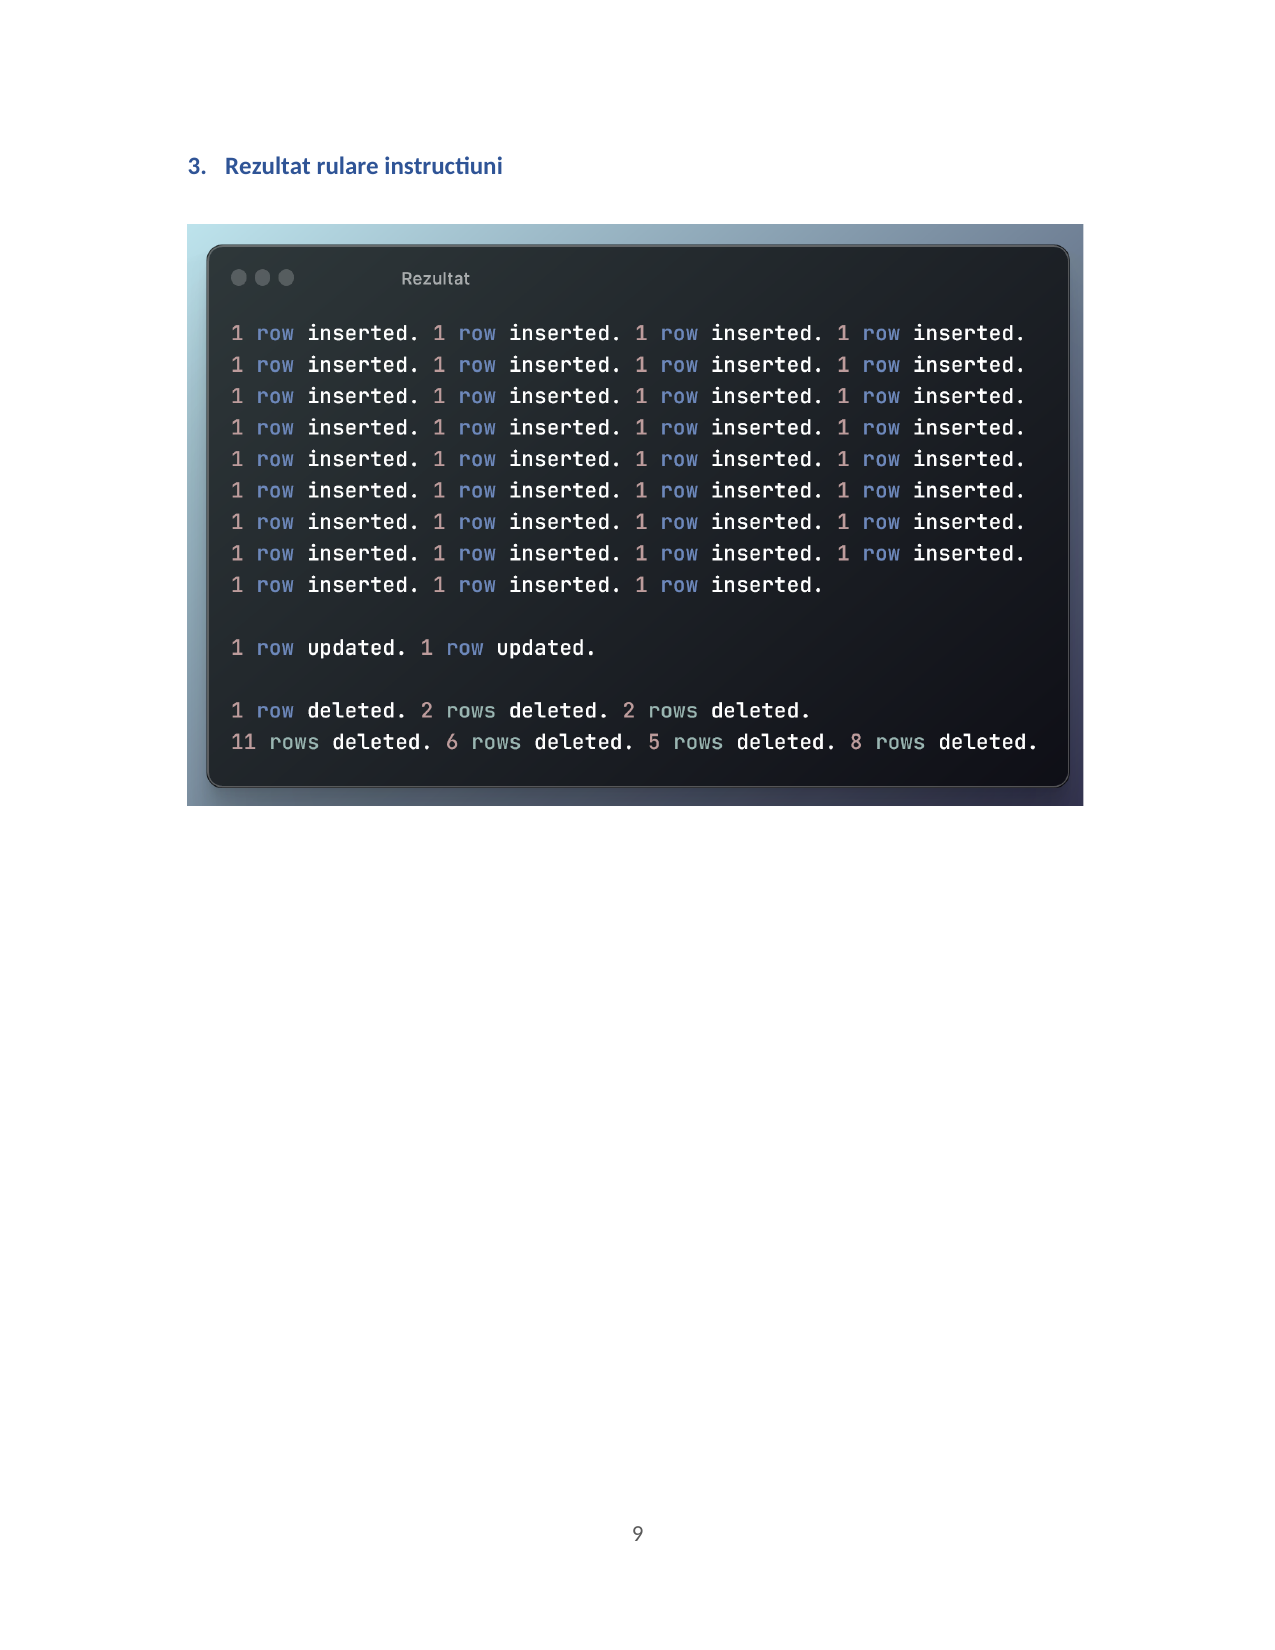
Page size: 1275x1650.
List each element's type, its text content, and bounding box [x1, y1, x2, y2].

list Rezultat rulare instructiuni [187, 150, 1125, 181]
picture [187, 224, 1083, 806]
